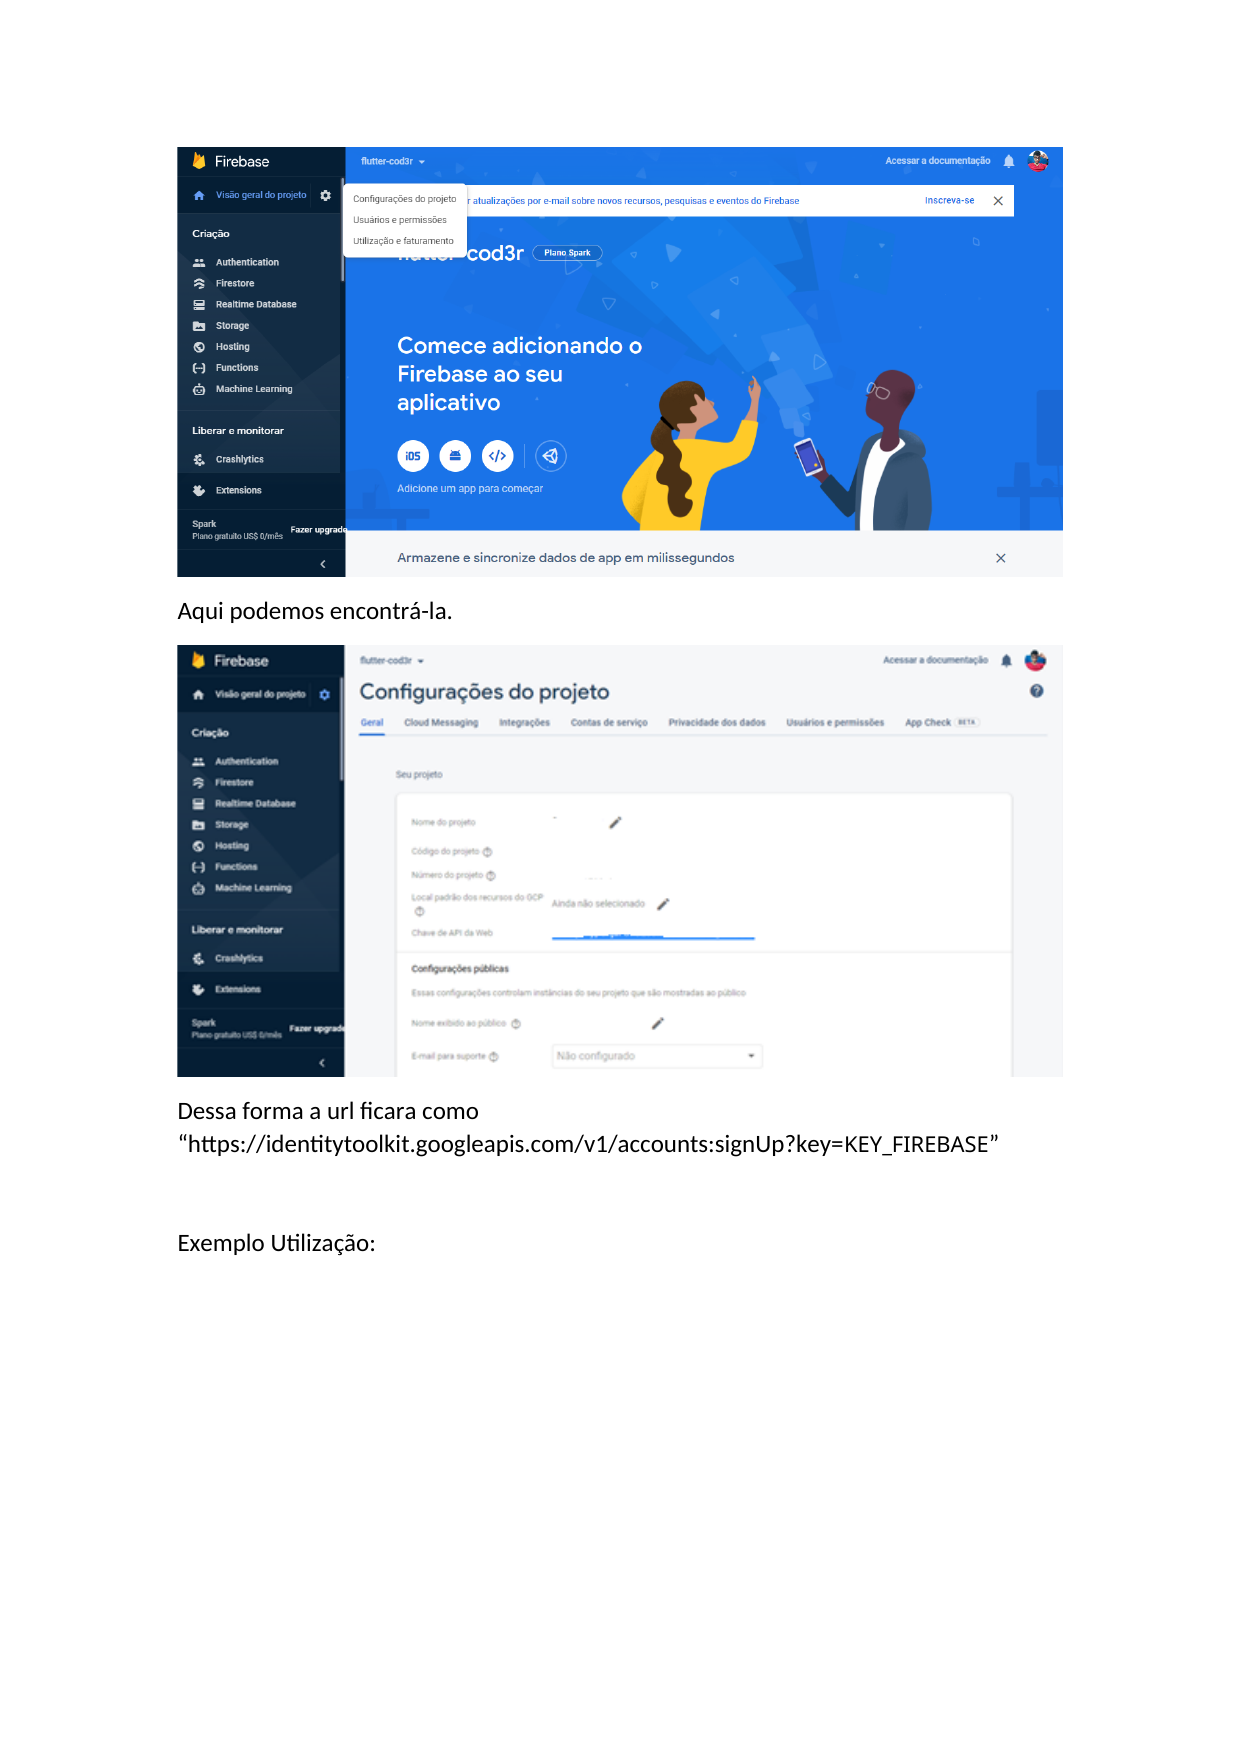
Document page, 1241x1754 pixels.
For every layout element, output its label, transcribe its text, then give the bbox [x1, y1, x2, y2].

picture [177, 645, 1063, 1077]
picture [177, 147, 1063, 577]
text Aqui podemos encontrá-la. [177, 596, 1063, 626]
text Dessa forma a url ficara como “https://identitytoolkit.googleapis.com/v1/accounts:signUp?key=KEY_FIREBASE” [177, 1095, 1063, 1159]
text Exemplo Utilização: [177, 1227, 1063, 1258]
